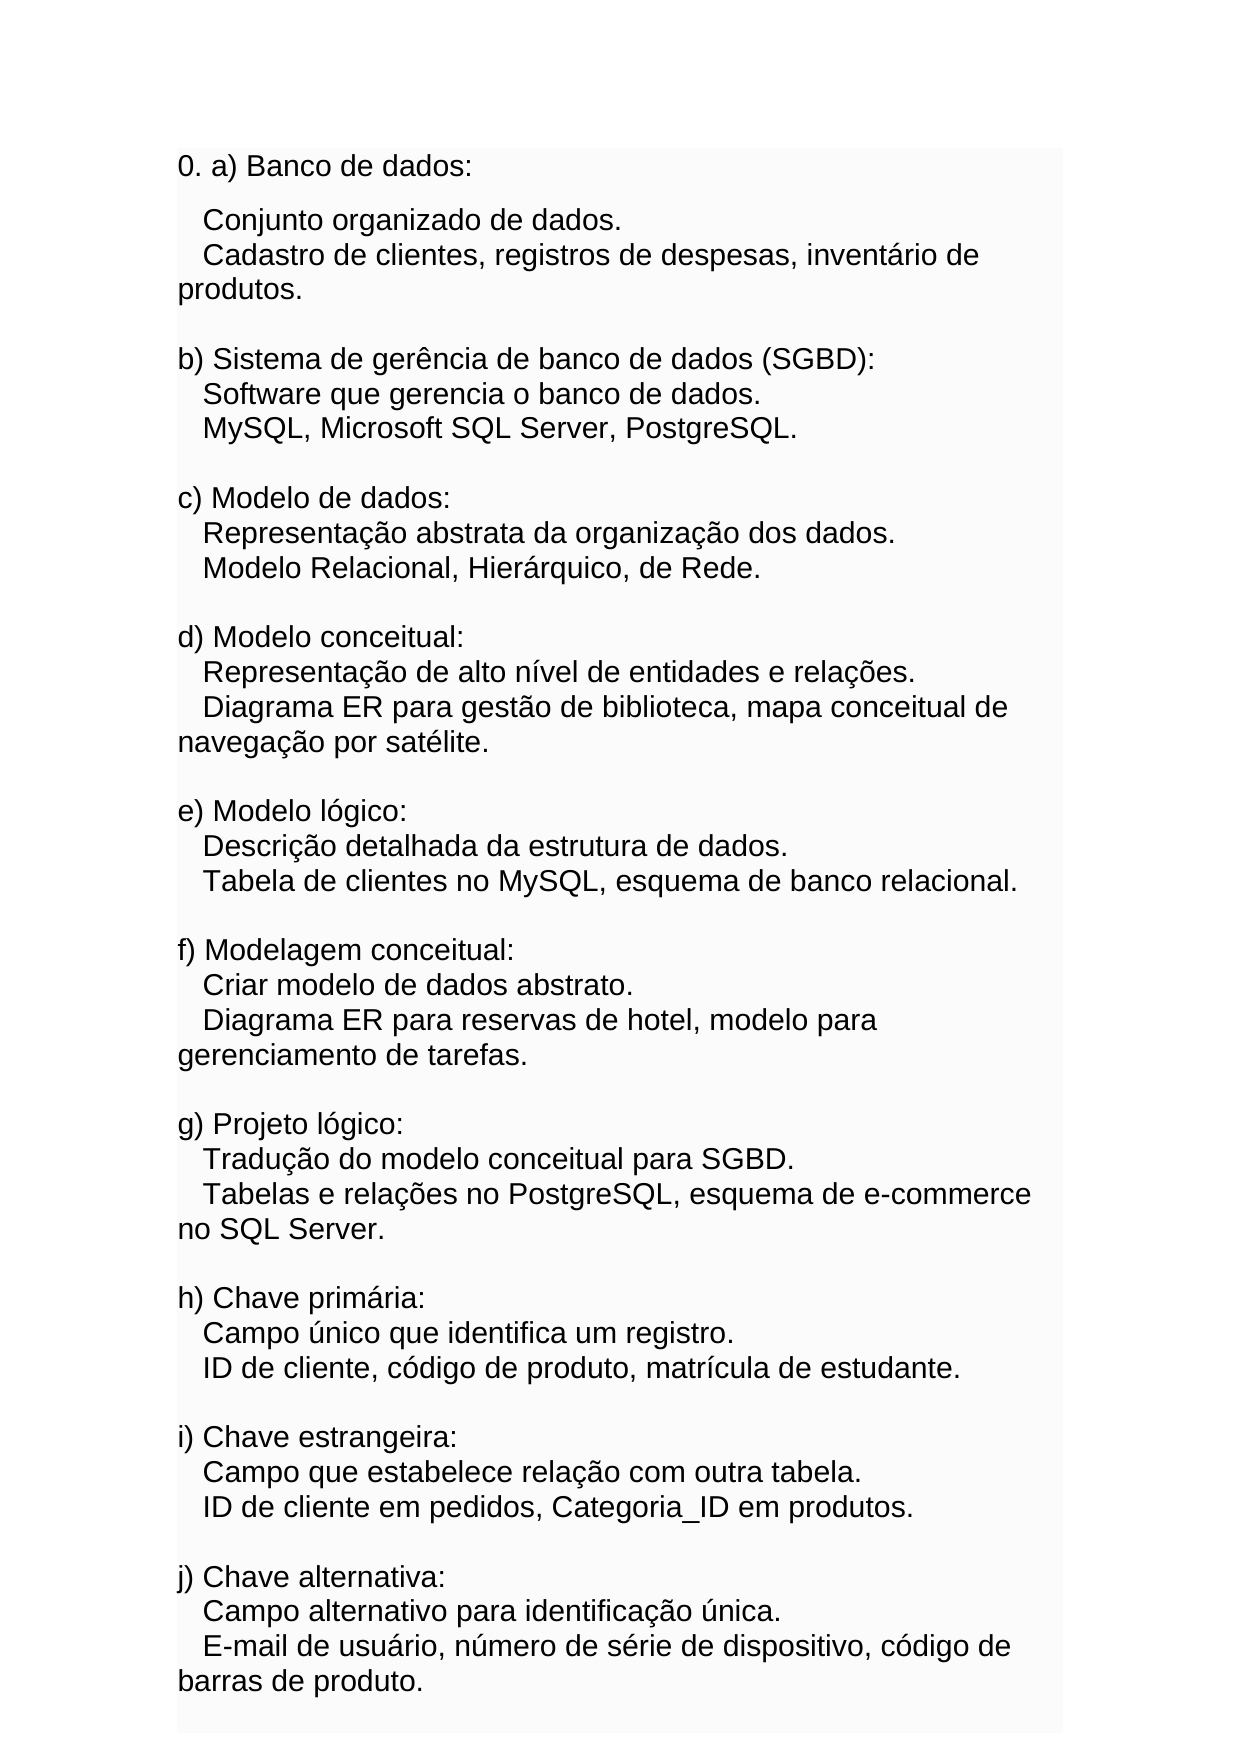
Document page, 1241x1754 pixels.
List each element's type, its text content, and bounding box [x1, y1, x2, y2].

text Software que gerencia o banco de dados. [177, 376, 1063, 411]
text Diagrama ER para gestão de biblioteca, mapa conceitual de navegação por satélite. [177, 689, 1063, 758]
text Representação abstrata da organização dos dados. [177, 515, 1063, 550]
text f) Modelagem conceitual: [177, 932, 1063, 967]
text j) Chave alternativa: [177, 1559, 1063, 1593]
text Modelo Relacional, Hierárquico, de Rede. [177, 550, 1063, 584]
text ID de cliente, código de produto, matrícula de estudante. [177, 1350, 1063, 1385]
text Tabela de clientes no MySQL, esquema de banco relacional. [177, 863, 1063, 898]
text Criar modelo de dados abstrato. [177, 967, 1063, 1002]
text d) Modelo conceitual: [177, 619, 1063, 654]
text MySQL, Microsoft SQL Server, PostgreSQL. [177, 411, 1063, 445]
text h) Chave primária: [177, 1280, 1063, 1315]
text 0. a) Banco de dados: [177, 148, 1063, 182]
text Campo que estabelece relação com outra tabela. [177, 1454, 1063, 1489]
text i) Chave estrangeira: [177, 1419, 1063, 1454]
text Diagrama ER para reservas de hotel, modelo para gerenciamento de tarefas. [177, 1002, 1063, 1072]
text Descrição detalhada da estrutura de dados. [177, 828, 1063, 863]
text b) Sistema de gerência de banco de dados (SGBD): [177, 341, 1063, 376]
text Campo alternativo para identificação única. [177, 1593, 1063, 1628]
text E-mail de usuário, número de série de dispositivo, código de barras de produto. [177, 1628, 1063, 1698]
text c) Modelo de dados: [177, 480, 1063, 515]
text Tradução do modelo conceitual para SGBD. [177, 1141, 1063, 1176]
text Representação de alto nível de entidades e relações. [177, 654, 1063, 689]
text Conjunto organizado de dados. [177, 202, 1063, 237]
text Tabelas e relações no PostgreSQL, esquema de e-commerce no SQL Server. [177, 1176, 1063, 1246]
text e) Modelo lógico: [177, 793, 1063, 828]
text ID de cliente em pedidos, Categoria_ID em produtos. [177, 1489, 1063, 1524]
text Cadastro de clientes, registros de despesas, inventário de produtos. [177, 237, 1063, 306]
text g) Projeto lógico: [177, 1106, 1063, 1141]
text Campo único que identifica um registro. [177, 1315, 1063, 1350]
